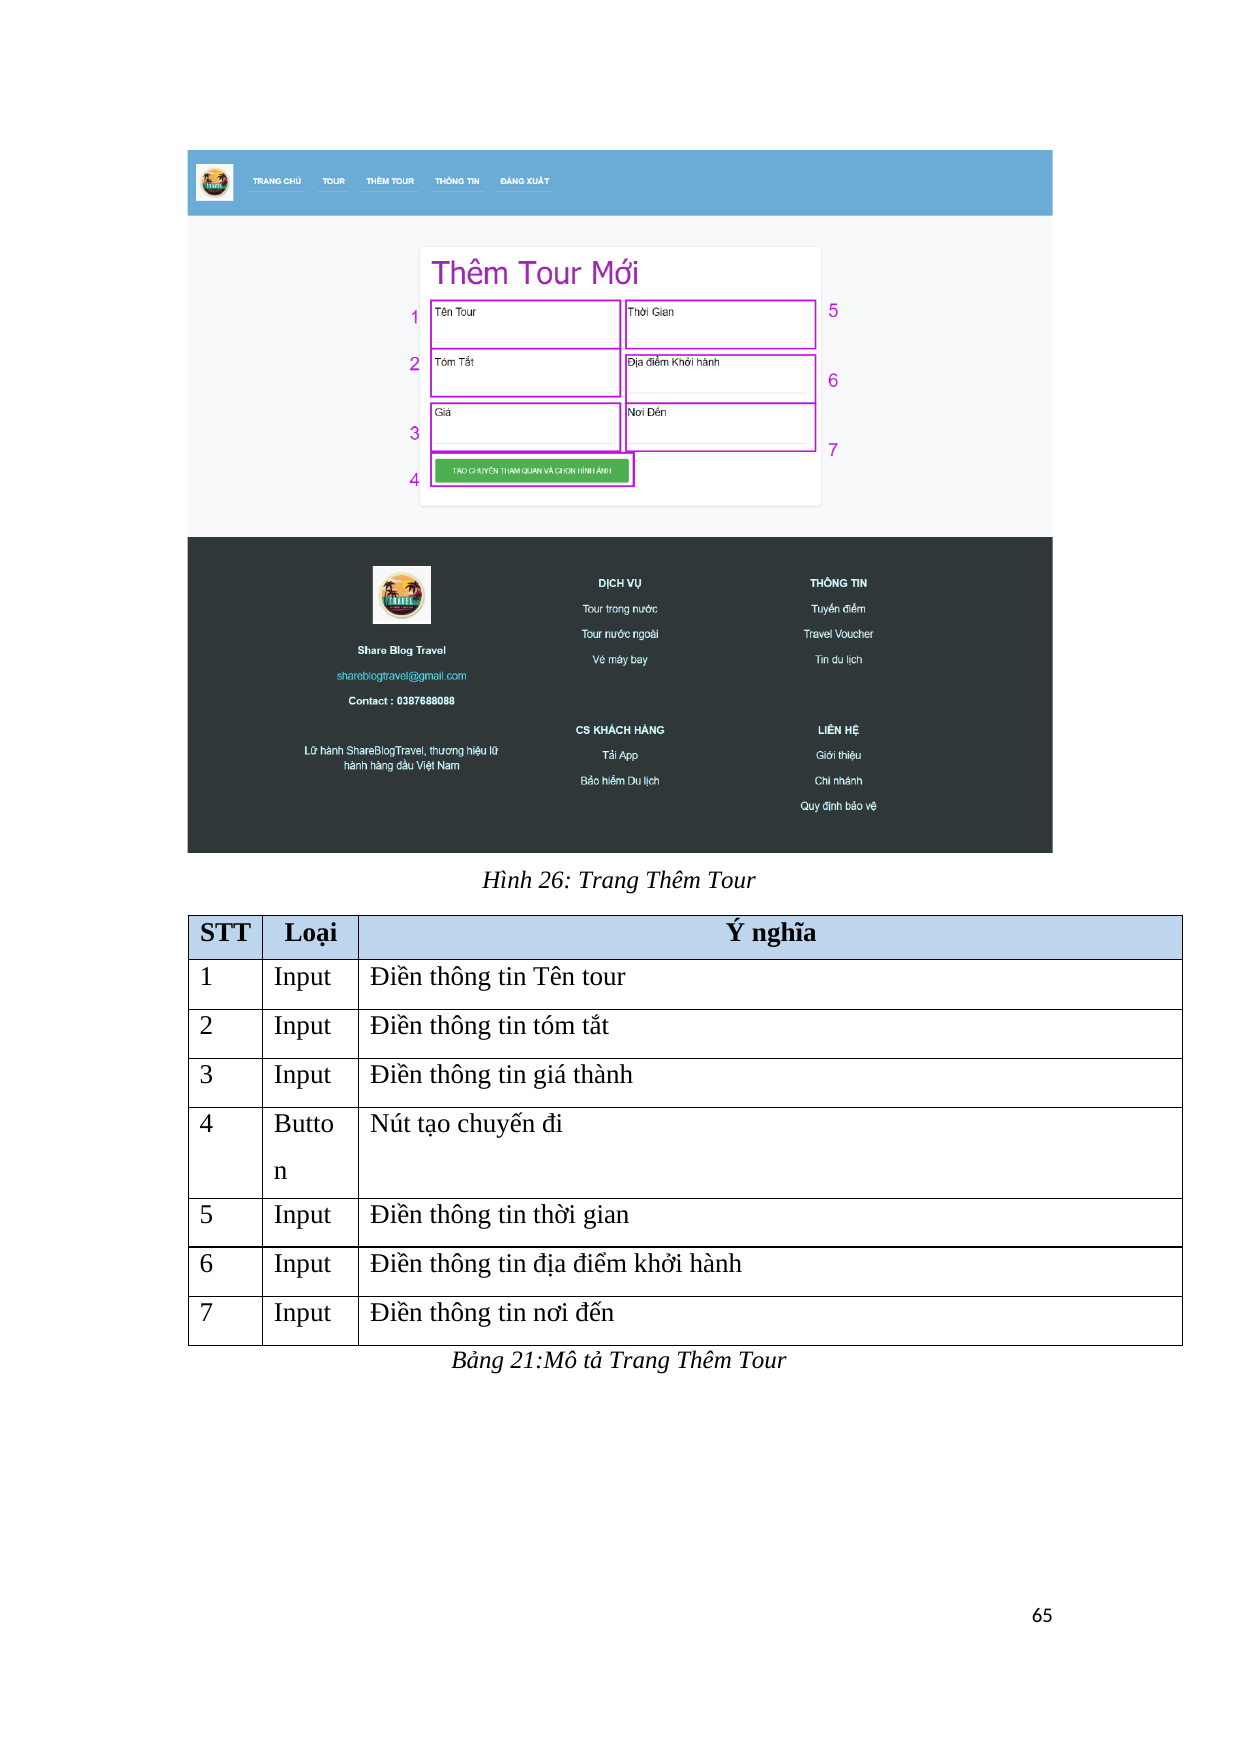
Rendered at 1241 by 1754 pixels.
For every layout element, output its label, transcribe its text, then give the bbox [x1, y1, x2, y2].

table_cell Input [263, 1059, 358, 1107]
table_cell Điền thông tin nơi đến [359, 1297, 1182, 1344]
table_cell Điền thông tin tóm tắt [359, 1010, 1182, 1057]
table_cell 2 [189, 1010, 262, 1057]
picture [187, 150, 1053, 853]
table_cell Input [263, 1297, 358, 1344]
table_cell Điền thông tin thời gian [359, 1199, 1182, 1246]
table_cell Input [263, 1248, 358, 1296]
table_cell 5 [189, 1199, 262, 1246]
table_cell 7 [189, 1297, 262, 1344]
text Bảng 21:Mô tả Trang Thêm Tour [187, 1346, 1053, 1374]
table_header STT [189, 916, 262, 959]
text Hình 26: Trang Thêm Tour [187, 866, 1053, 894]
table_header Loại [263, 916, 358, 959]
table_cell Input [263, 1199, 358, 1246]
table_cell 4 [189, 1108, 262, 1197]
table_cell 6 [189, 1248, 262, 1296]
table_cell Button [263, 1108, 358, 1197]
table_cell Điền thông tin địa điểm khởi hành [359, 1248, 1182, 1296]
table_cell Input [263, 960, 358, 1008]
table_cell 1 [189, 960, 262, 1008]
table_cell 3 [189, 1059, 262, 1107]
table_cell Nút tạo chuyến đi [359, 1108, 1182, 1197]
table_cell Input [263, 1010, 358, 1057]
table_header Ý nghĩa [359, 916, 1182, 959]
table_cell Điền thông tin giá thành [359, 1059, 1182, 1107]
table_cell Điền thông tin Tên tour [359, 960, 1182, 1008]
